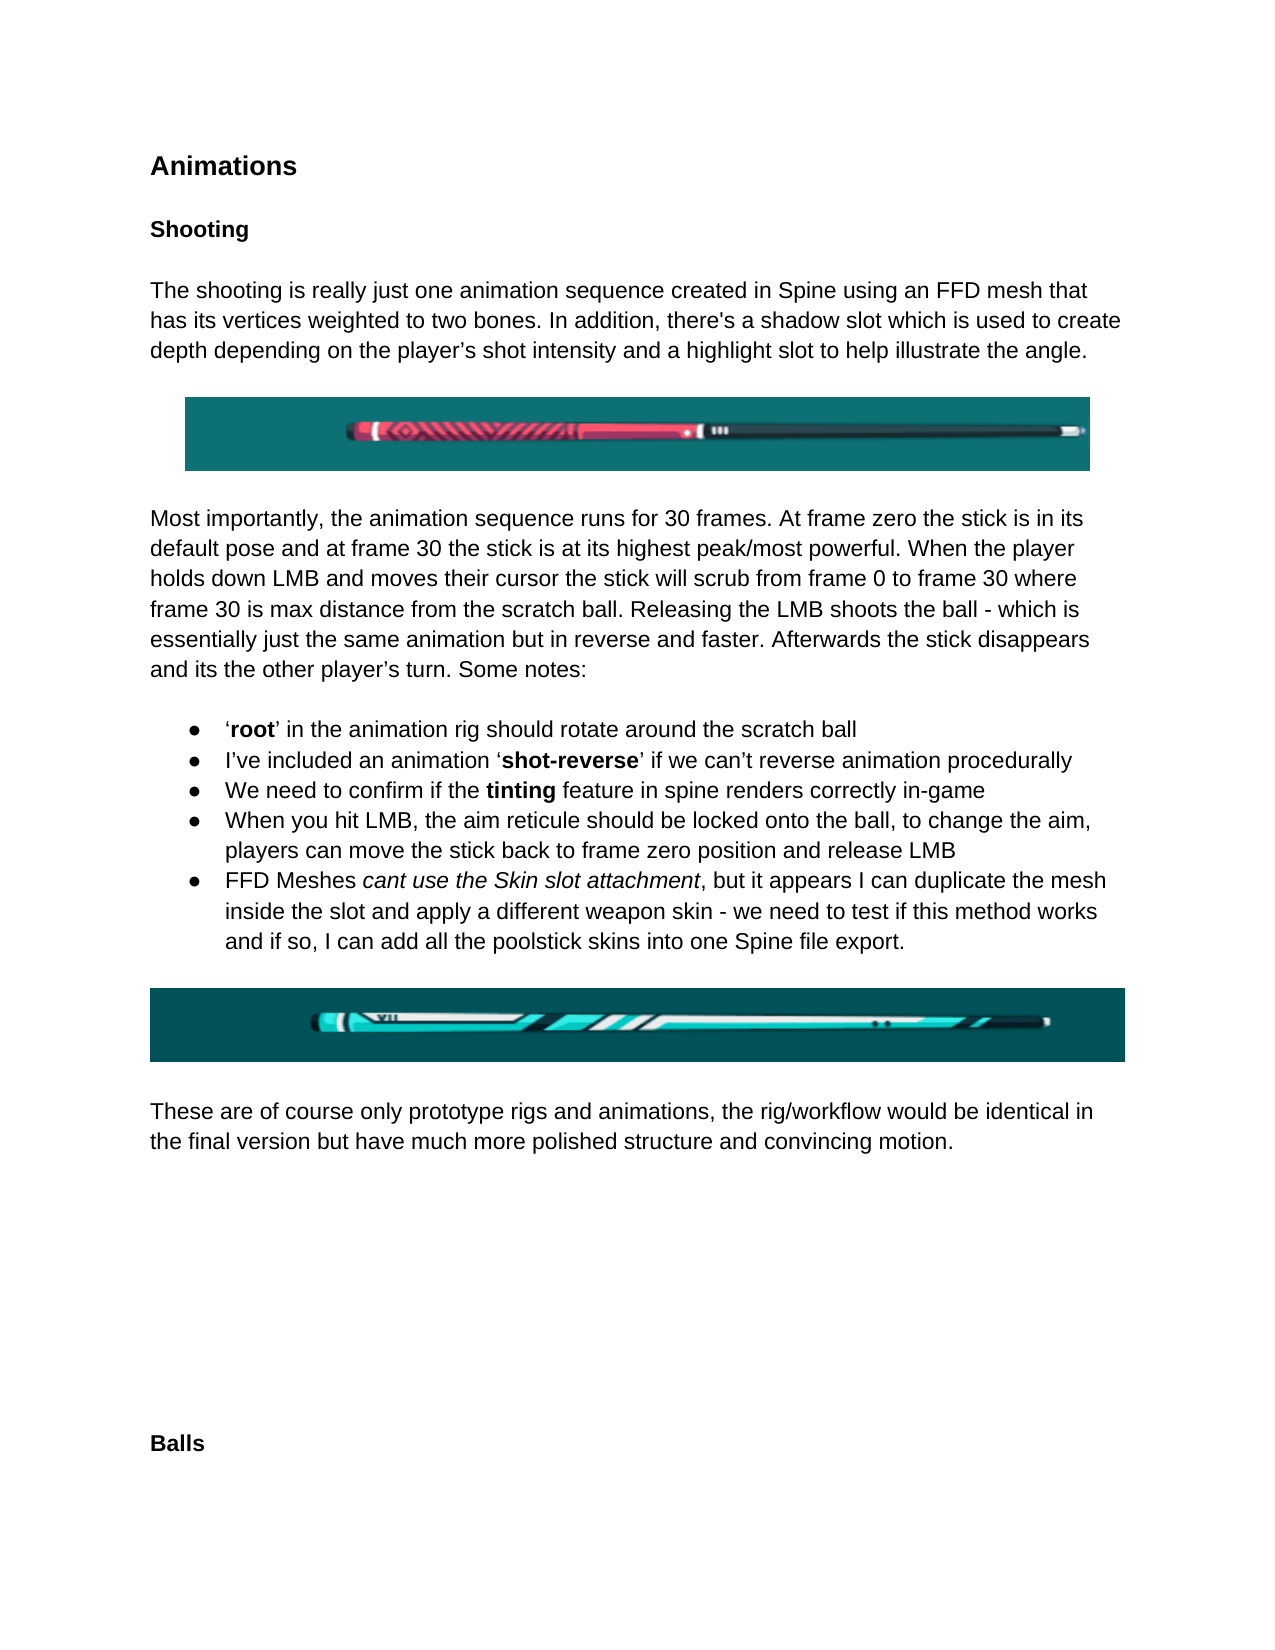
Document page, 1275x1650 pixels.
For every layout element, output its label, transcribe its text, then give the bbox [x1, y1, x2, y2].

list ‘root’ in the animation rig should rotate around the scratch ball [187, 716, 1125, 743]
text The shooting is really just one animation sequence created in Spine using an FFD mesh that has its vertices weighted to two bones. In addition, there's a shadow slot which is used to create depth depending on the player’s shot intensity and a highlight slot to help illustrate the angle. [150, 277, 1125, 363]
picture [150, 988, 1125, 1062]
text Shooting [150, 216, 1125, 242]
text These are of course only prototype rigs and animations, the rig/workflow would be identical in the final version but have much more polished structure and convincing motion. [150, 1098, 1125, 1154]
list FFD Meshes cant use the Skin slot attachment, but it appears I can duplicate the mesh inside the slot and apply a different weapon skin - we need to test if this method works and if so, I can add all the poolstick skins into one Spine file export. [187, 867, 1125, 954]
text Most importantly, the animation sequence runs for 30 frames. At frame zero the stick is in its default pose and at frame 30 the stick is at its highest peak/most powerful. When the player holds down LMB and moves their cursor the stick will scrub from frame 0 to frame 30 where frame 30 is max distance from the scratch ball. Releasing the LMB shoots the ball - which is essentially just the same animation but in reverse and faster. Afterwards the stick disappears and its the other player’s turn. Some notes: [150, 505, 1125, 682]
list We need to confirm if the tinting feature in spine renders correctly in-game [187, 777, 1125, 803]
list When you hit LMB, the aim reticule should be locked onto the ball, to change the aim, players can move the stick back to frame zero position and release LMB [187, 807, 1125, 863]
text Balls [150, 1430, 1125, 1457]
picture [185, 397, 1090, 471]
text Animations [150, 150, 1125, 181]
list I’ve included an animation ‘shot-reverse’ if we can’t reverse animation procedurally [187, 747, 1125, 773]
